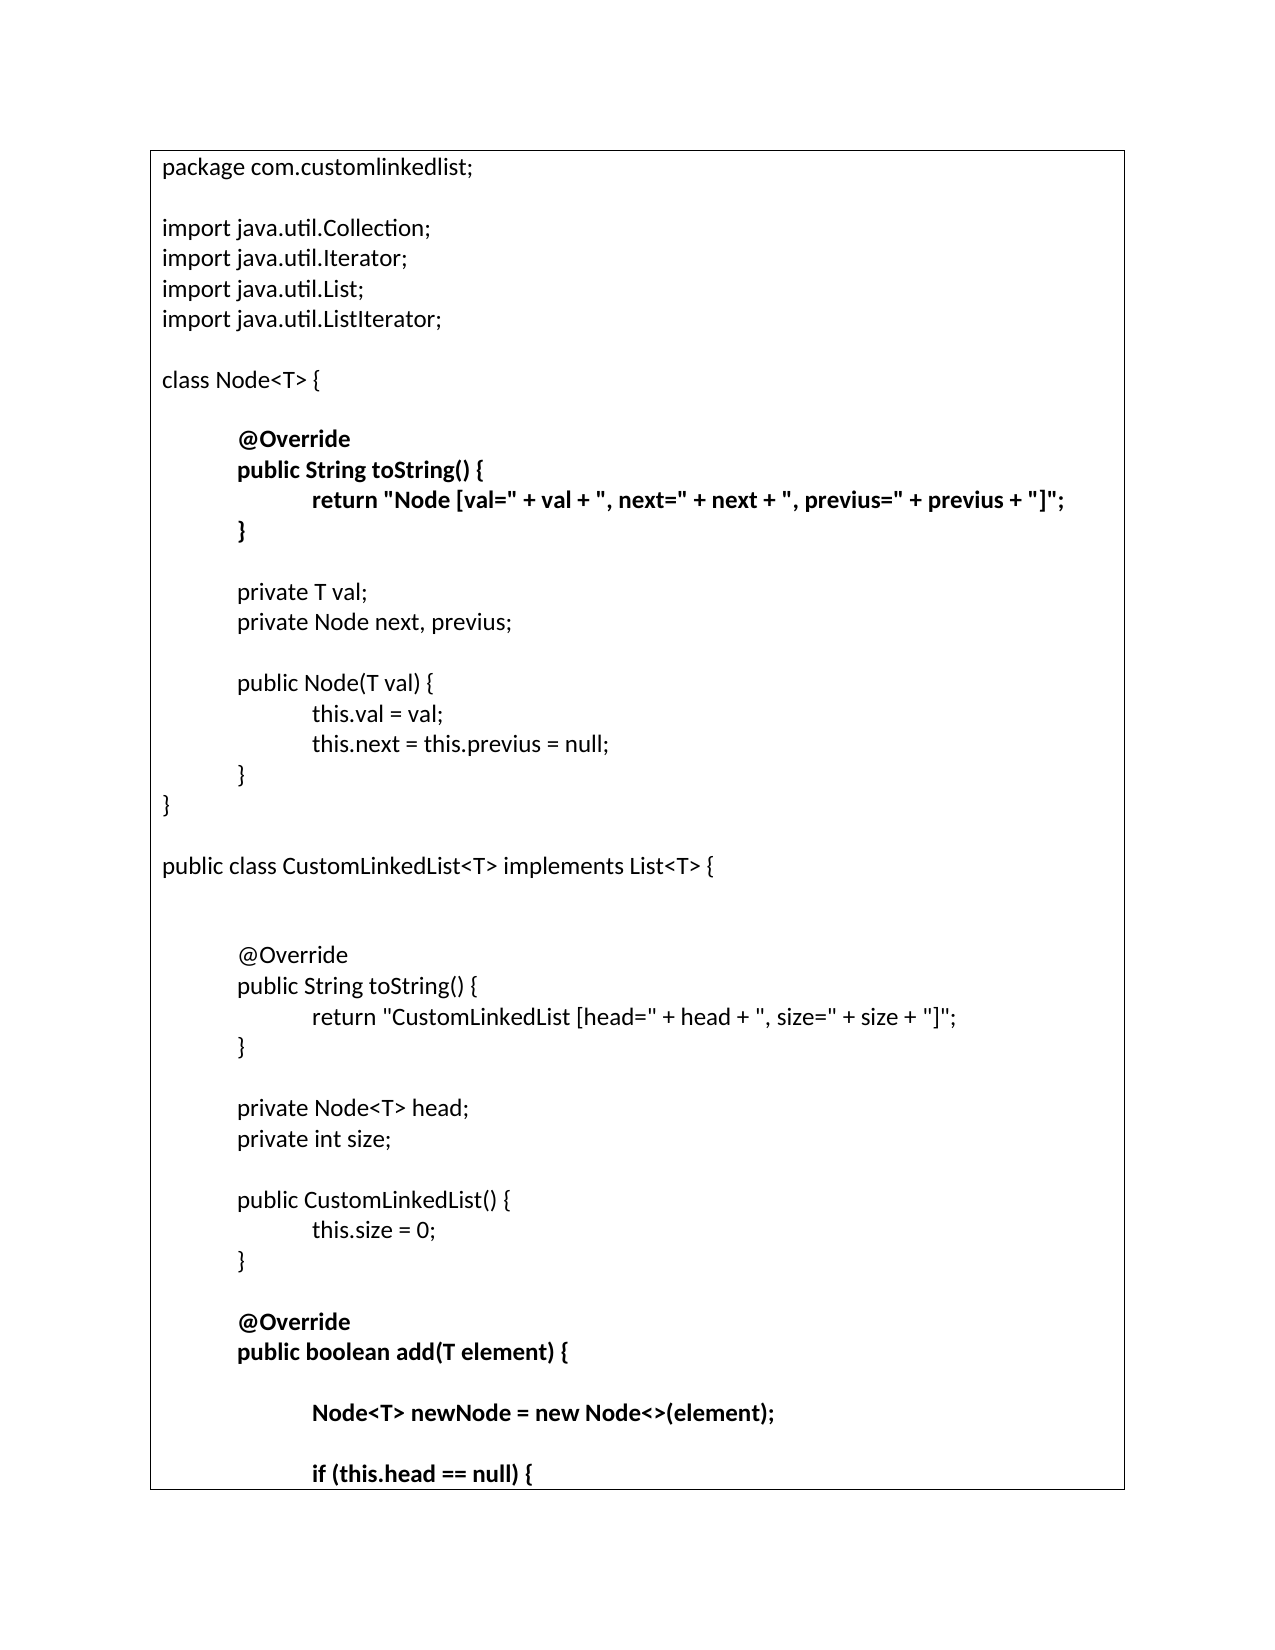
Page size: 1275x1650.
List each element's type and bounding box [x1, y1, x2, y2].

table_header [151, 151, 1124, 1489]
